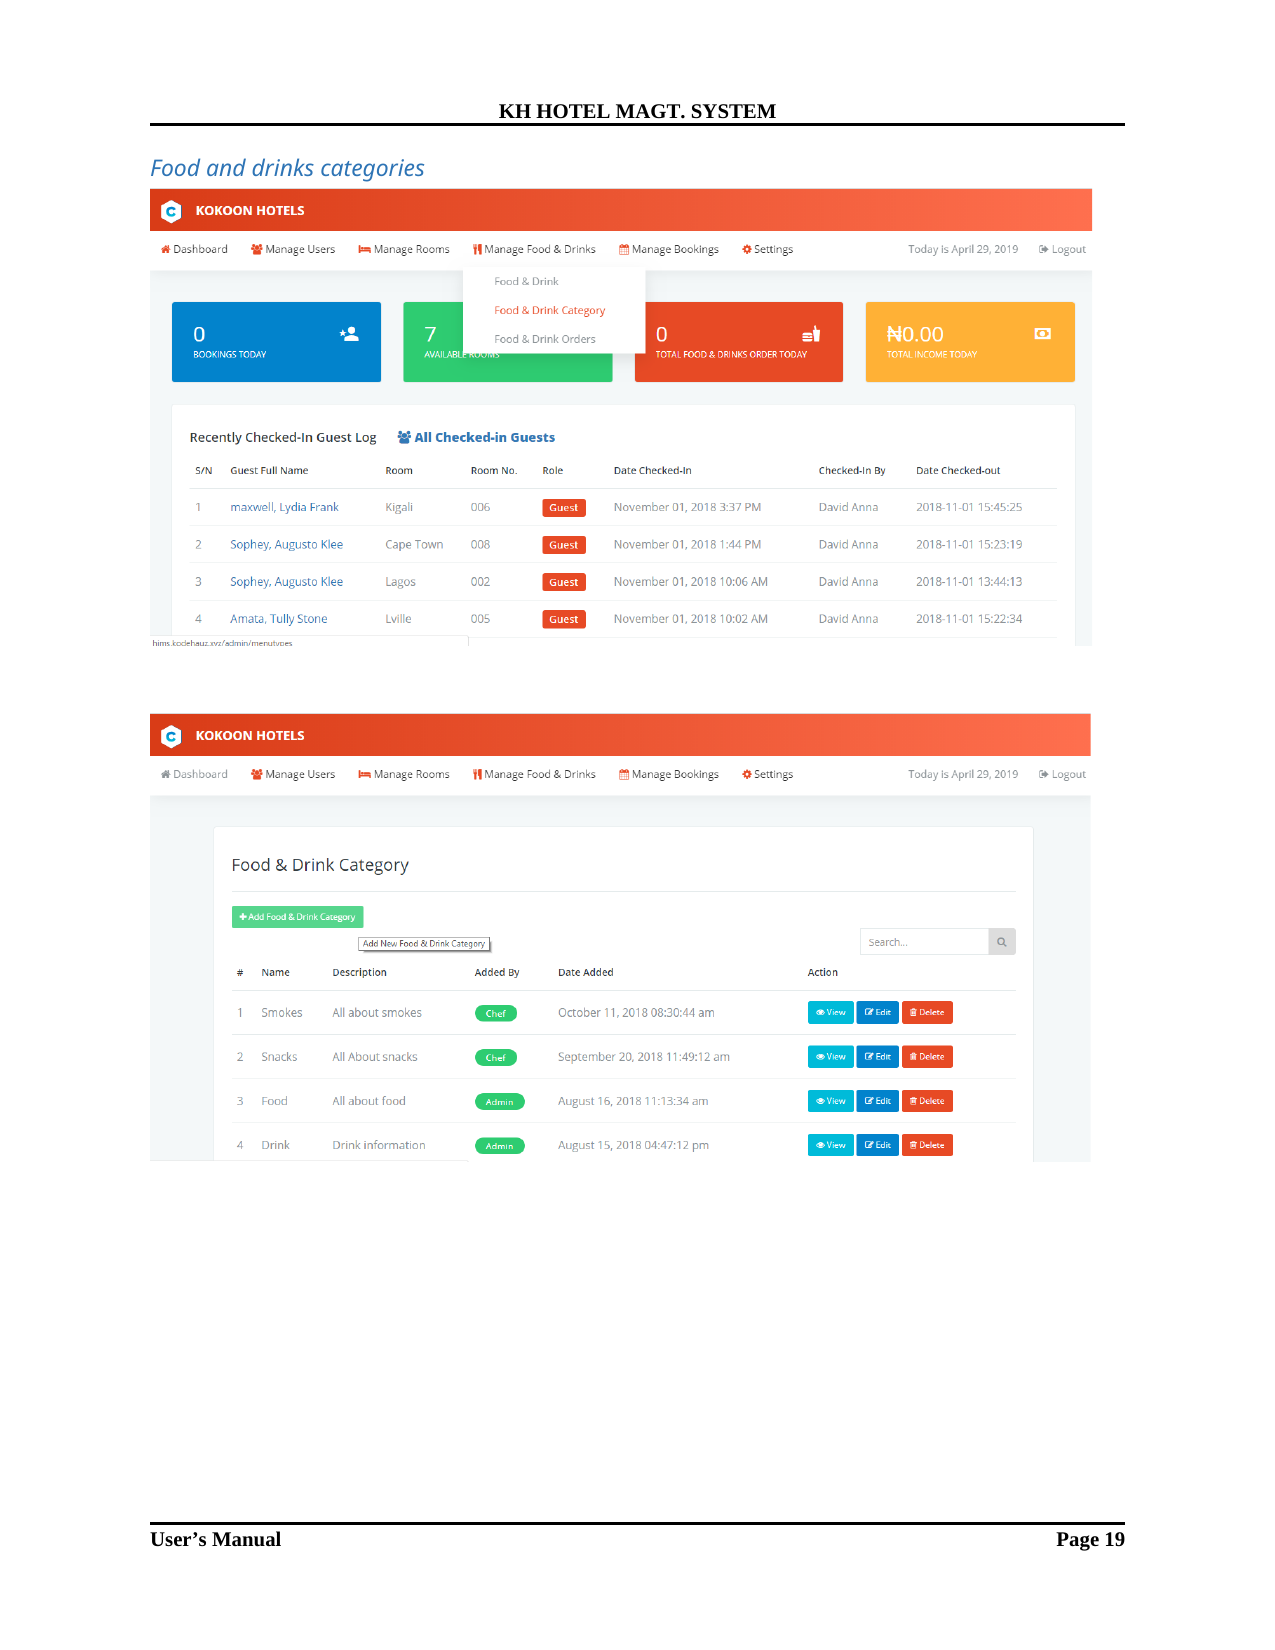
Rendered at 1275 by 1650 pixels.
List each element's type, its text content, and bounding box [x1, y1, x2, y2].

picture [150, 711, 1091, 1162]
picture [150, 186, 1093, 646]
subtitle Food and drinks categories [150, 152, 1125, 184]
